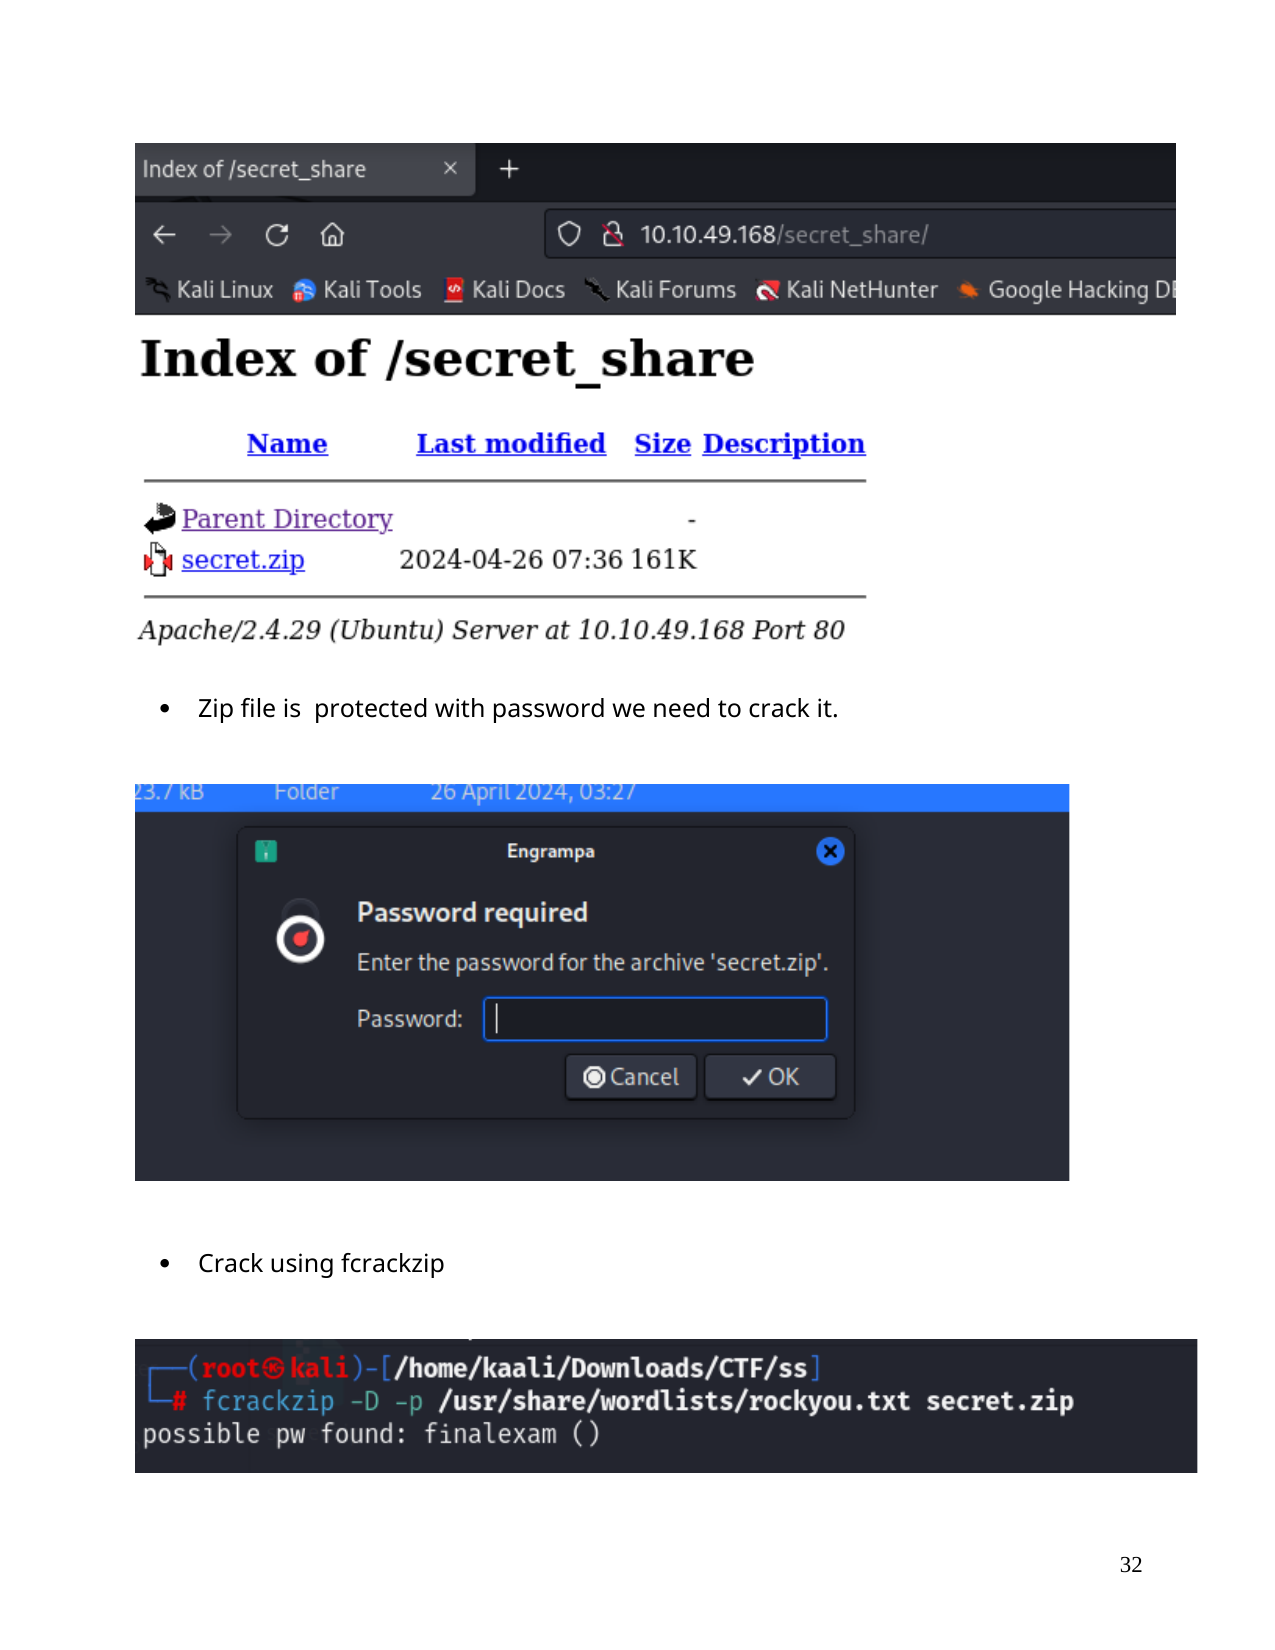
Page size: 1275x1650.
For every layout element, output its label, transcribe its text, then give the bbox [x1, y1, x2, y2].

picture [135, 1339, 1198, 1473]
list Zip file is protected with password we need to crack it. [160, 691, 1185, 725]
picture [135, 784, 1070, 1181]
picture [135, 143, 1176, 677]
list Crack using fcrackzip [160, 1246, 1185, 1279]
